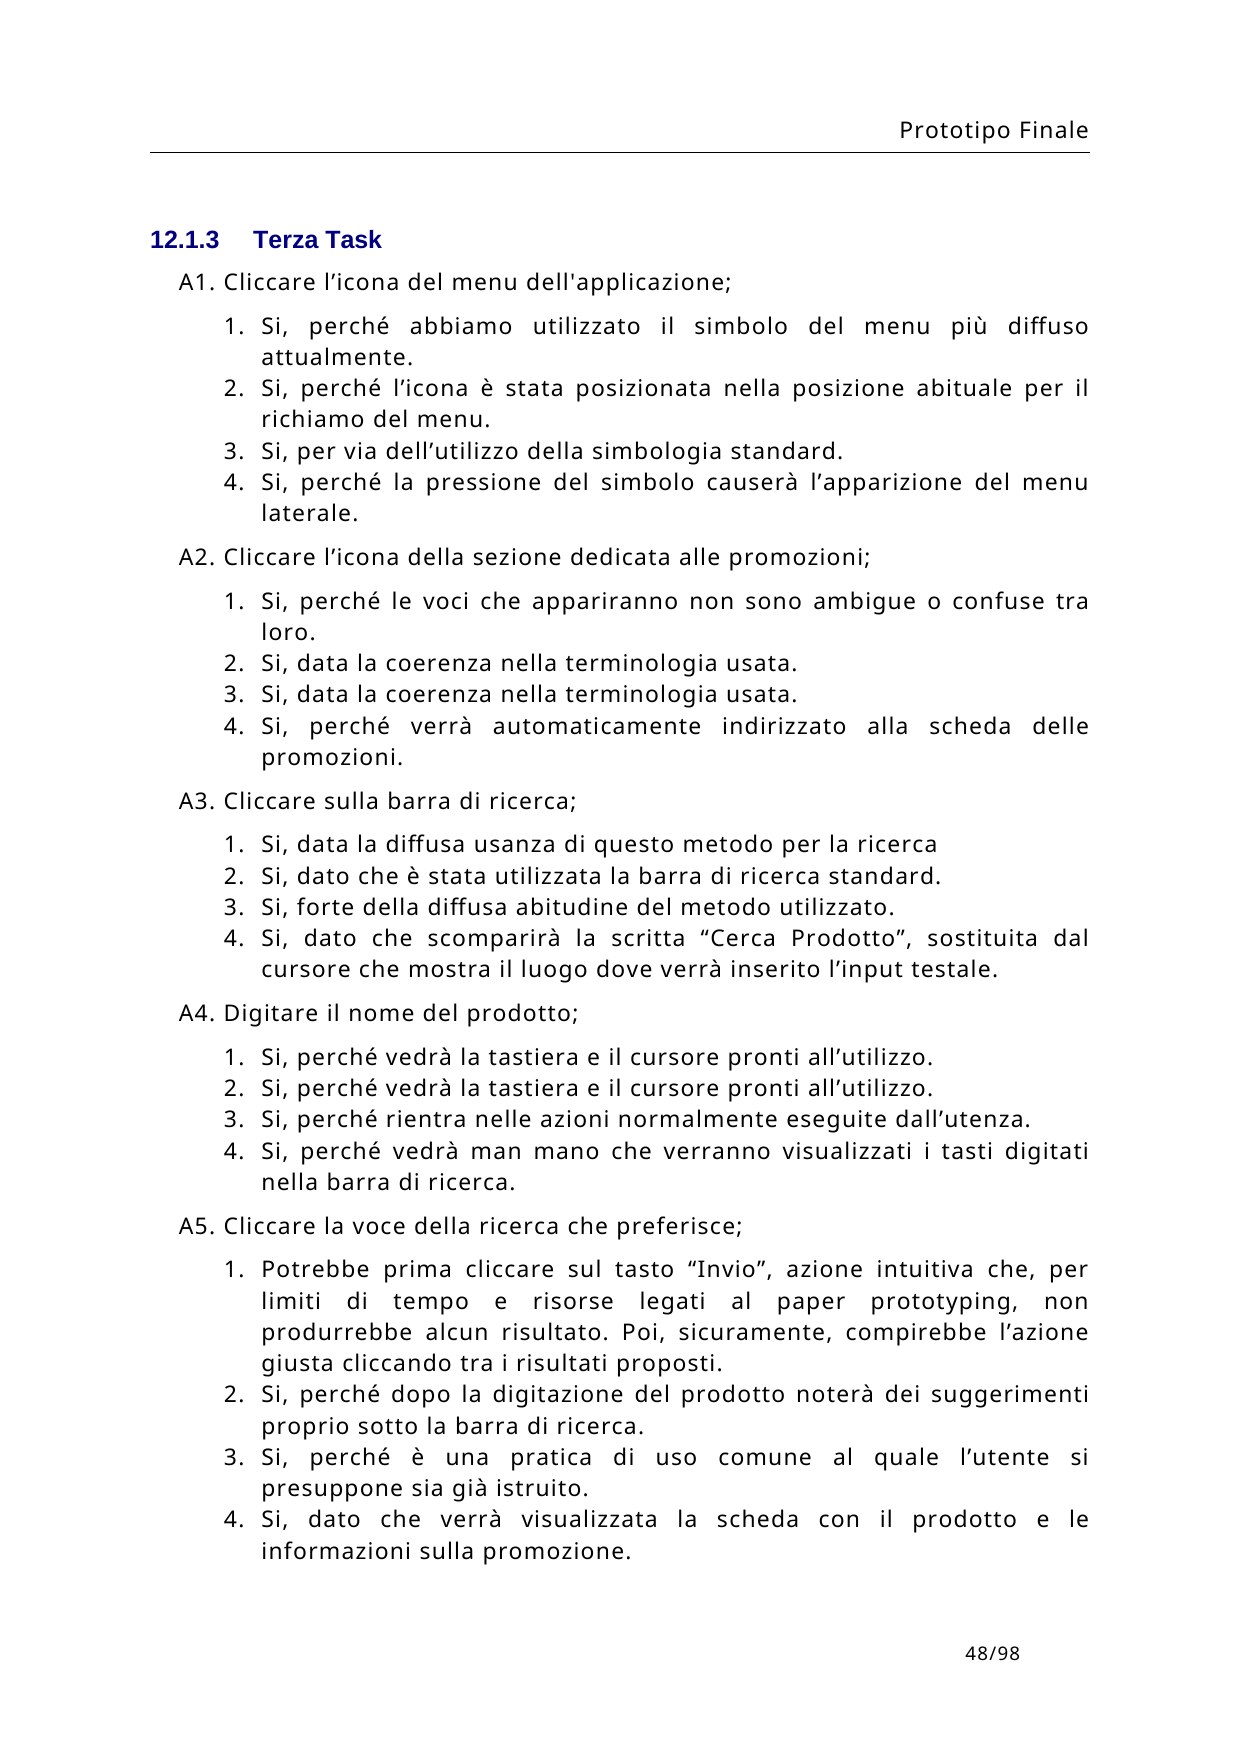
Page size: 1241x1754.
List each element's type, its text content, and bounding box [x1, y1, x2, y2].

subtitle Terza Task [150, 225, 1090, 253]
list Si, perché vedrà man mano che verranno visualizzati i tasti digitati nella barra di ricerca. [224, 1135, 1090, 1197]
list Si, perché vedrà la tastiera e il cursore pronti all’utilizzo. [224, 1041, 1090, 1072]
list Potrebbe prima cliccare sul tasto “Invio”, azione intuitiva che, per limiti di tempo e risorse legati al paper prototyping, non produrrebbe alcun risultato. Poi, sicuramente, compirebbe l’azione giusta cliccando tra i risultati proposti. [224, 1253, 1090, 1378]
list Si, dato che è stata utilizzata la barra di ricerca standard. [224, 860, 1090, 891]
list Si, perché vedrà la tastiera e il cursore pronti all’utilizzo. [224, 1072, 1090, 1103]
list Si, data la diffusa usanza di questo metodo per la ricerca [224, 828, 1090, 860]
text A2. Cliccare l’icona della sezione dedicata alle promozioni; [150, 541, 1090, 572]
list Si, perché le voci che appariranno non sono ambigue o confuse tra loro. [224, 585, 1090, 647]
list Si, perché l’icona è stata posizionata nella posizione abituale per il richiamo del menu. [224, 372, 1090, 435]
list Si, perché rientra nelle azioni normalmente eseguite dall’utenza. [224, 1103, 1090, 1135]
list Si, data la coerenza nella terminologia usata. [224, 678, 1090, 710]
list Si, forte della diffusa abitudine del metodo utilizzato. [224, 891, 1090, 922]
text A1. Cliccare l’icona del menu dell'applicazione; [150, 266, 1090, 297]
list Si, dato che verrà visualizzata la scheda con il prodotto e le informazioni sulla promozione. [224, 1503, 1090, 1566]
text A3. Cliccare sulla barra di ricerca; [150, 785, 1090, 816]
list Si, perché dopo la digitazione del prodotto noterà dei suggerimenti proprio sotto la barra di ricerca. [224, 1378, 1090, 1441]
list Si, perché abbiamo utilizzato il simbolo del menu più diffuso attualmente. [224, 310, 1090, 372]
list Si, data la coerenza nella terminologia usata. [224, 647, 1090, 678]
list Si, dato che scomparirà la scritta “Cerca Prodotto”, sostituita dal cursore che mostra il luogo dove verrà inserito l’input testale. [224, 922, 1090, 985]
list Si, perché verrà automaticamente indirizzato alla scheda delle promozioni. [224, 710, 1090, 772]
text A4. Digitare il nome del prodotto; [150, 997, 1090, 1028]
list Si, per via dell’utilizzo della simbologia standard. [224, 435, 1090, 466]
list Si, perché la pressione del simbolo causerà l’apparizione del menu laterale. [224, 466, 1090, 528]
text A5. Cliccare la voce della ricerca che preferisce; [150, 1210, 1090, 1241]
list Si, perché è una pratica di uso comune al quale l’utente si presuppone sia già istruito. [224, 1441, 1090, 1503]
